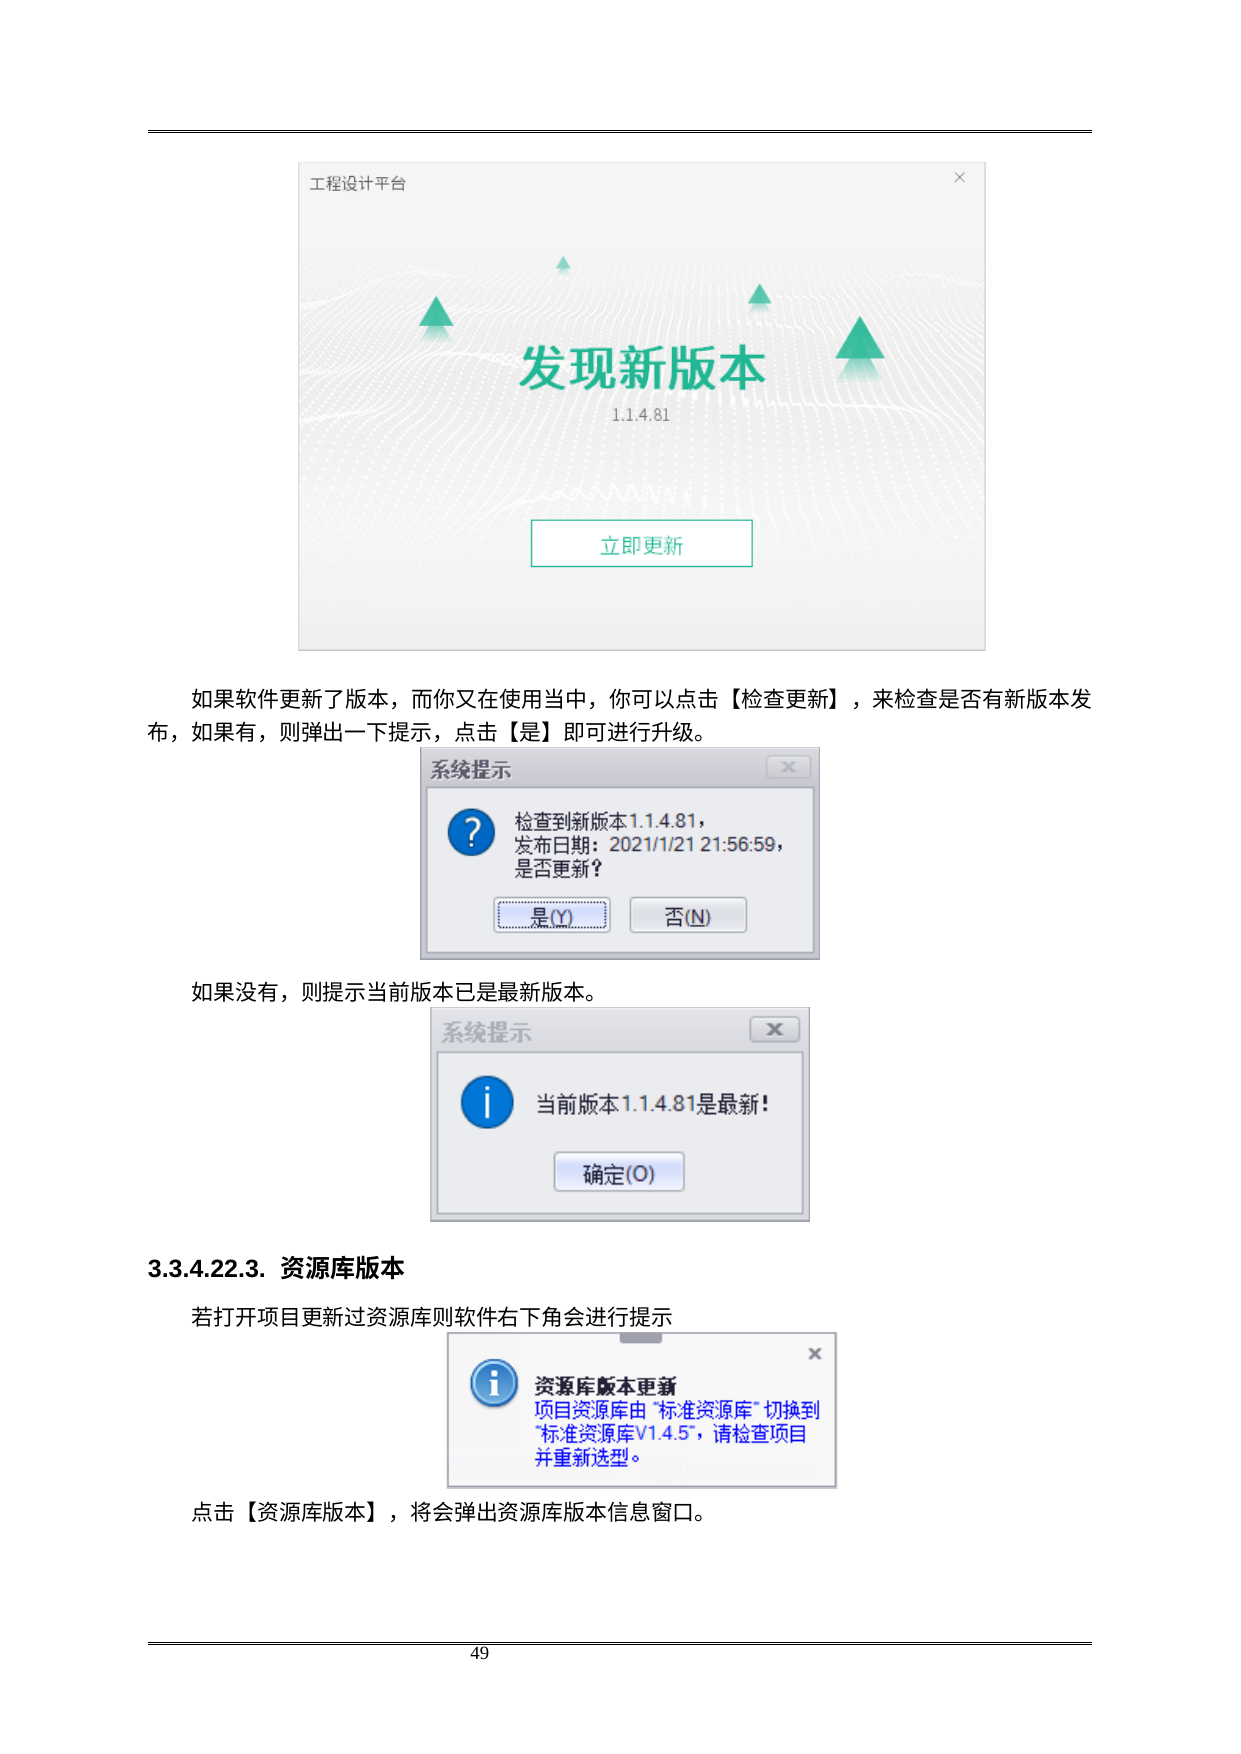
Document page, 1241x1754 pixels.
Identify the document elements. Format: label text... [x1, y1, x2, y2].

picture [430, 1007, 810, 1222]
text 如果软件更新了版本，而你又在使用当中，你可以点击【检查更新】，来检查是否有新版本发布，如果有，则弹出一下提示，点击【是】即可进行升级。 [148, 682, 1092, 747]
text 若打开项目更新过资源库则软件右下角会进行提示 [148, 1299, 1092, 1332]
text 如果没有，则提示当前版本已是最新版本。 [148, 974, 1092, 1007]
text 点击【资源库版本】，将会弹出资源库版本信息窗口。 [148, 1494, 1092, 1527]
picture [420, 747, 820, 960]
picture [446, 1332, 838, 1489]
picture [298, 162, 986, 651]
subtitle 资源库版本 [148, 1234, 1092, 1299]
